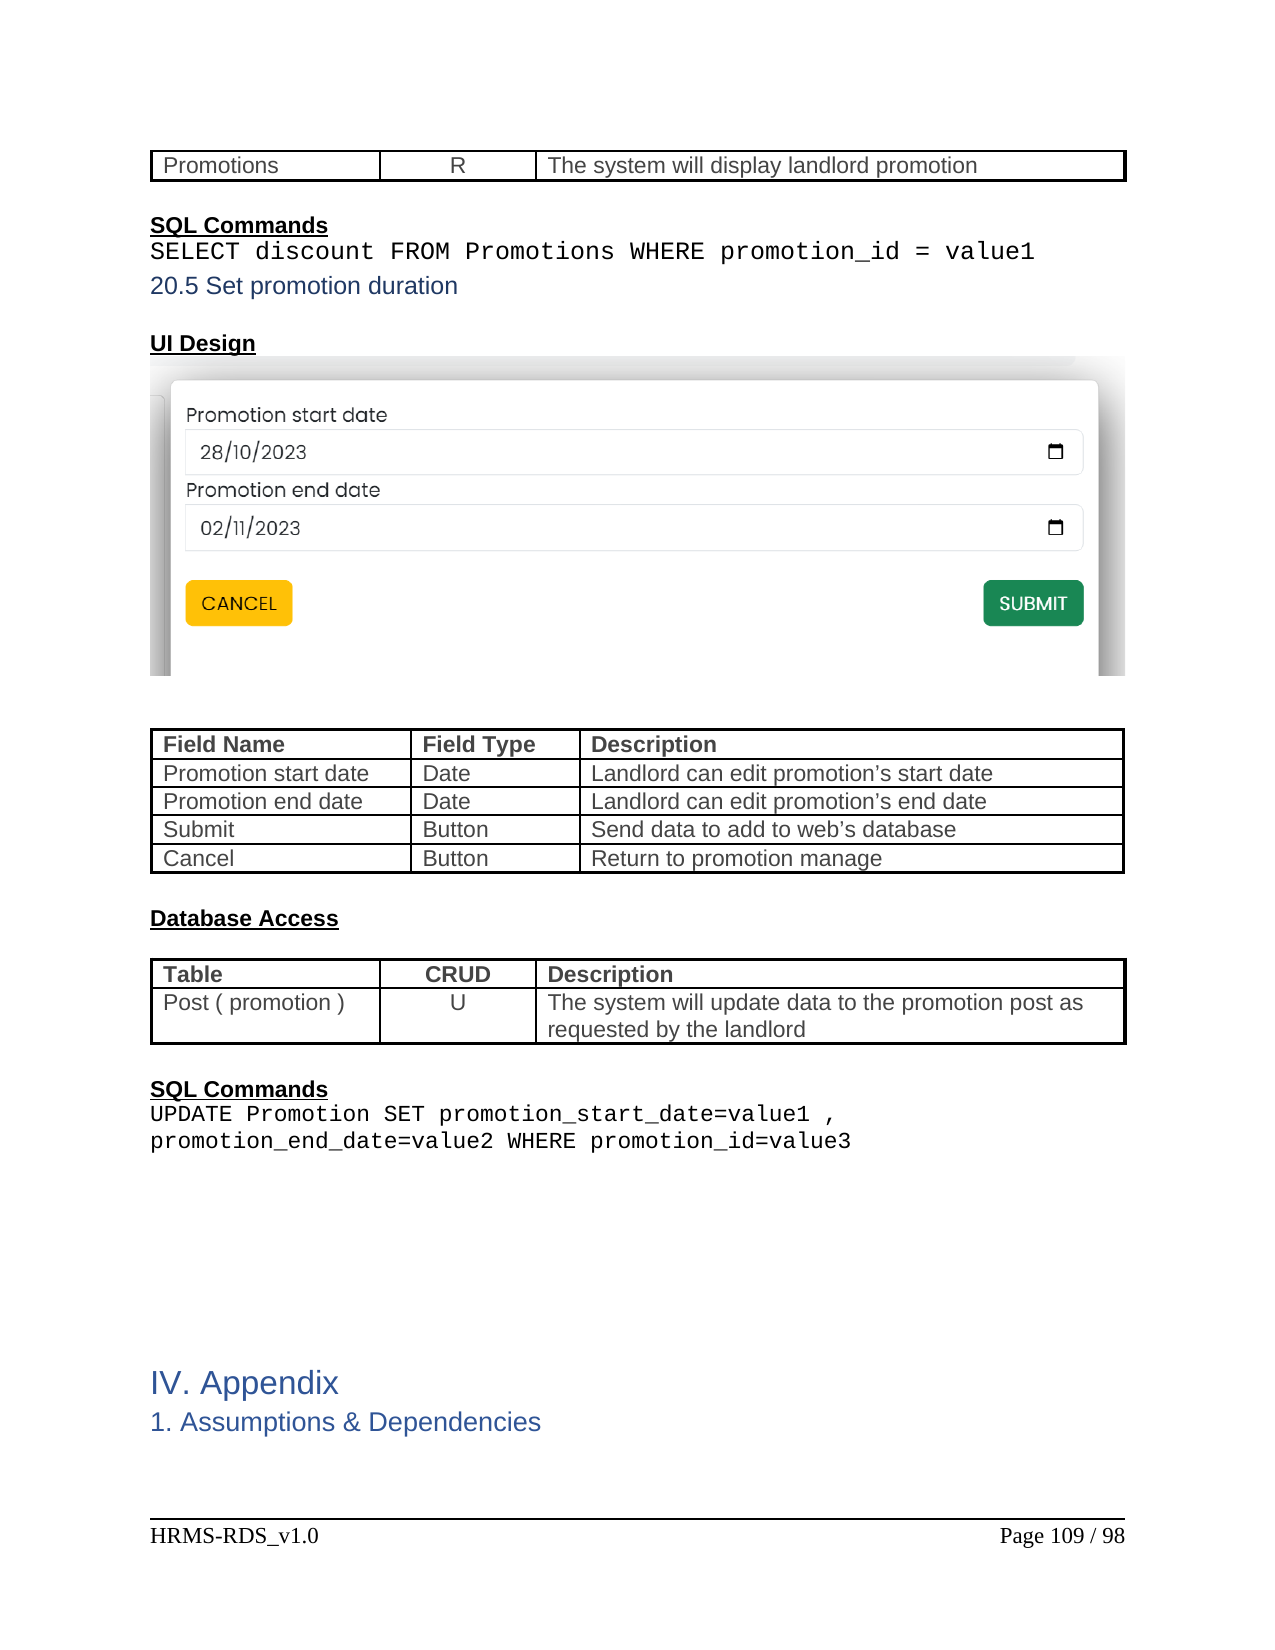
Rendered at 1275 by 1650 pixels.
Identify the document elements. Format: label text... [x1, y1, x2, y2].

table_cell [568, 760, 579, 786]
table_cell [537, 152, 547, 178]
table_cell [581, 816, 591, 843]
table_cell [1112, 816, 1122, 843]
subtitle 20.5 Set promotion duration [150, 271, 1125, 300]
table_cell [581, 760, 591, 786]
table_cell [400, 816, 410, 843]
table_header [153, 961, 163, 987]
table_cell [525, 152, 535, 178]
subtitle IV. Appendix [150, 1363, 1125, 1402]
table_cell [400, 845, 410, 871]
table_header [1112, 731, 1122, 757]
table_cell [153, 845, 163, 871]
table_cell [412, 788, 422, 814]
text UPDATE Promotion SET promotion_start_date=value1 , promotion_end_date=value2 WHERE promotion_id=value3 [150, 1102, 1125, 1156]
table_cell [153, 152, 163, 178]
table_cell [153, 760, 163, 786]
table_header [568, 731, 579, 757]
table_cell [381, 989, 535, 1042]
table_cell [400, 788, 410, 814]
picture [150, 356, 1125, 676]
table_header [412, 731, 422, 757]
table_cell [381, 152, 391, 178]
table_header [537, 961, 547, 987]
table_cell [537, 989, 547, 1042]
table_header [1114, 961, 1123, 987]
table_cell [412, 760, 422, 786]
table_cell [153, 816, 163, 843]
subtitle Database Access [150, 905, 1125, 931]
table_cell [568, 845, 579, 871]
subtitle UI Design [150, 330, 1125, 356]
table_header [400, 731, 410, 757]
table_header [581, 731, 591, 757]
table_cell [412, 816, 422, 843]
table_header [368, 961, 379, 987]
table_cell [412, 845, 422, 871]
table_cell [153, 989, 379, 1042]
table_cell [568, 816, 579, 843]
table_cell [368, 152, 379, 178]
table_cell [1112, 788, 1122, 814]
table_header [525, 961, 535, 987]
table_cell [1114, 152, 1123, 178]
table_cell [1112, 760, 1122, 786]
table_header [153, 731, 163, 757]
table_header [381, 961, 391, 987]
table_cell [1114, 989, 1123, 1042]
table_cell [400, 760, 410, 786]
subtitle SQL Commands [150, 1076, 1125, 1102]
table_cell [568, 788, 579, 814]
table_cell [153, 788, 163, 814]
subtitle 1. Assumptions & Dependencies [150, 1406, 1125, 1437]
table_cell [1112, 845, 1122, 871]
text SELECT discount FROM Promotions WHERE promotion_id = value1 [150, 238, 1125, 267]
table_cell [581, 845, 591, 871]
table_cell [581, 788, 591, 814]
subtitle SQL Commands [150, 212, 1125, 238]
